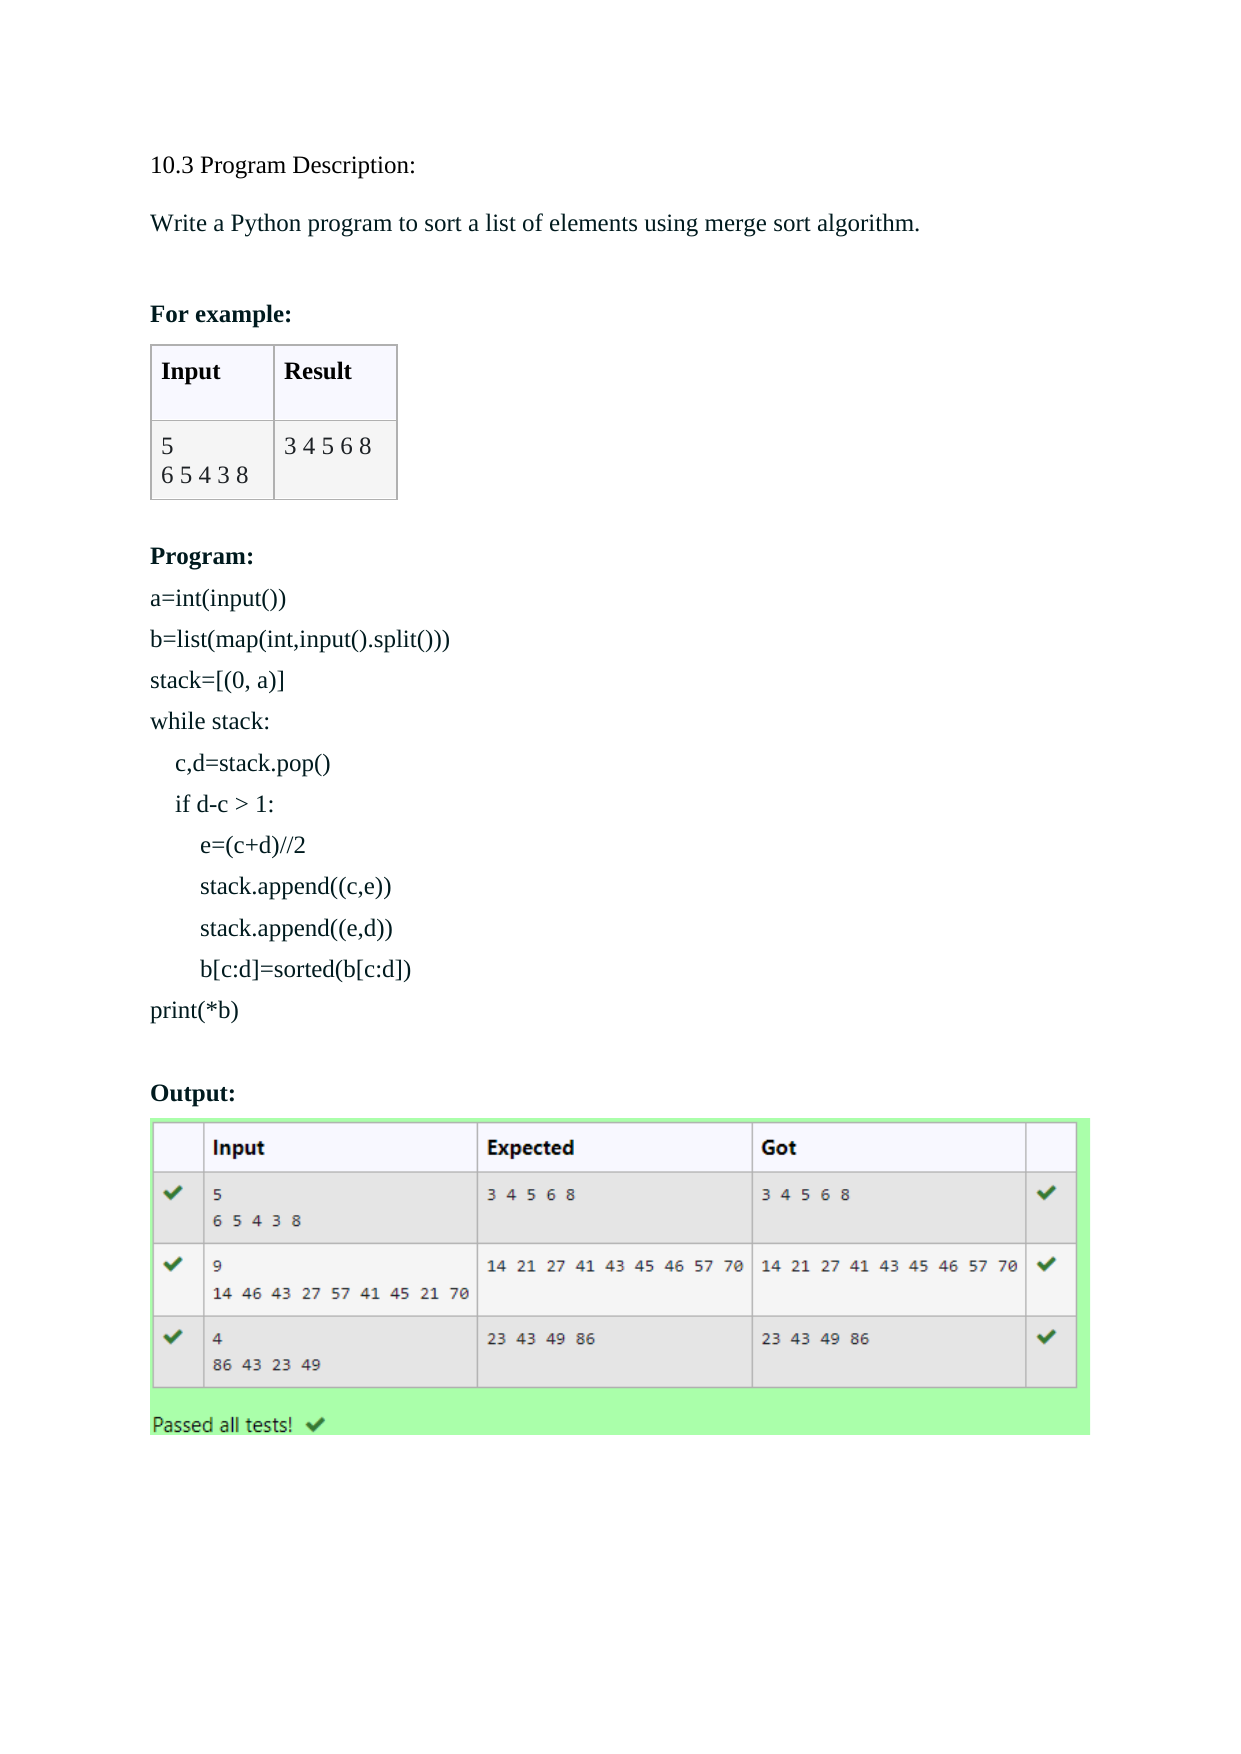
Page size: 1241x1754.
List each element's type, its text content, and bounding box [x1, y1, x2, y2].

text print(*b) [150, 995, 1090, 1024]
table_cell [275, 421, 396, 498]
text if d-c > 1: [150, 789, 1090, 818]
text For example: [150, 299, 1090, 327]
text stack=[(0, a)] [150, 665, 1090, 694]
text 10.3 Program Description: [150, 150, 1090, 179]
text Write a Python program to sort a list of elements using merge sort algorithm. [150, 208, 1090, 237]
text c,d=stack.pop() [150, 748, 1090, 776]
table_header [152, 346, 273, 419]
text b[c:d]=sorted(b[c:d]) [150, 954, 1090, 983]
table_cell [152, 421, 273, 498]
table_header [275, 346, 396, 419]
picture [150, 1118, 1091, 1435]
text stack.append((c,e)) [150, 871, 1090, 900]
text e=(c+d)//2 [150, 830, 1090, 859]
text Output: [150, 1078, 1090, 1106]
text Program: [150, 541, 1090, 570]
text a=int(input()) [150, 583, 1090, 611]
text while stack: [150, 706, 1090, 735]
text b=list(map(int,input().split())) [150, 624, 1090, 653]
text stack.append((e,d)) [150, 913, 1090, 941]
